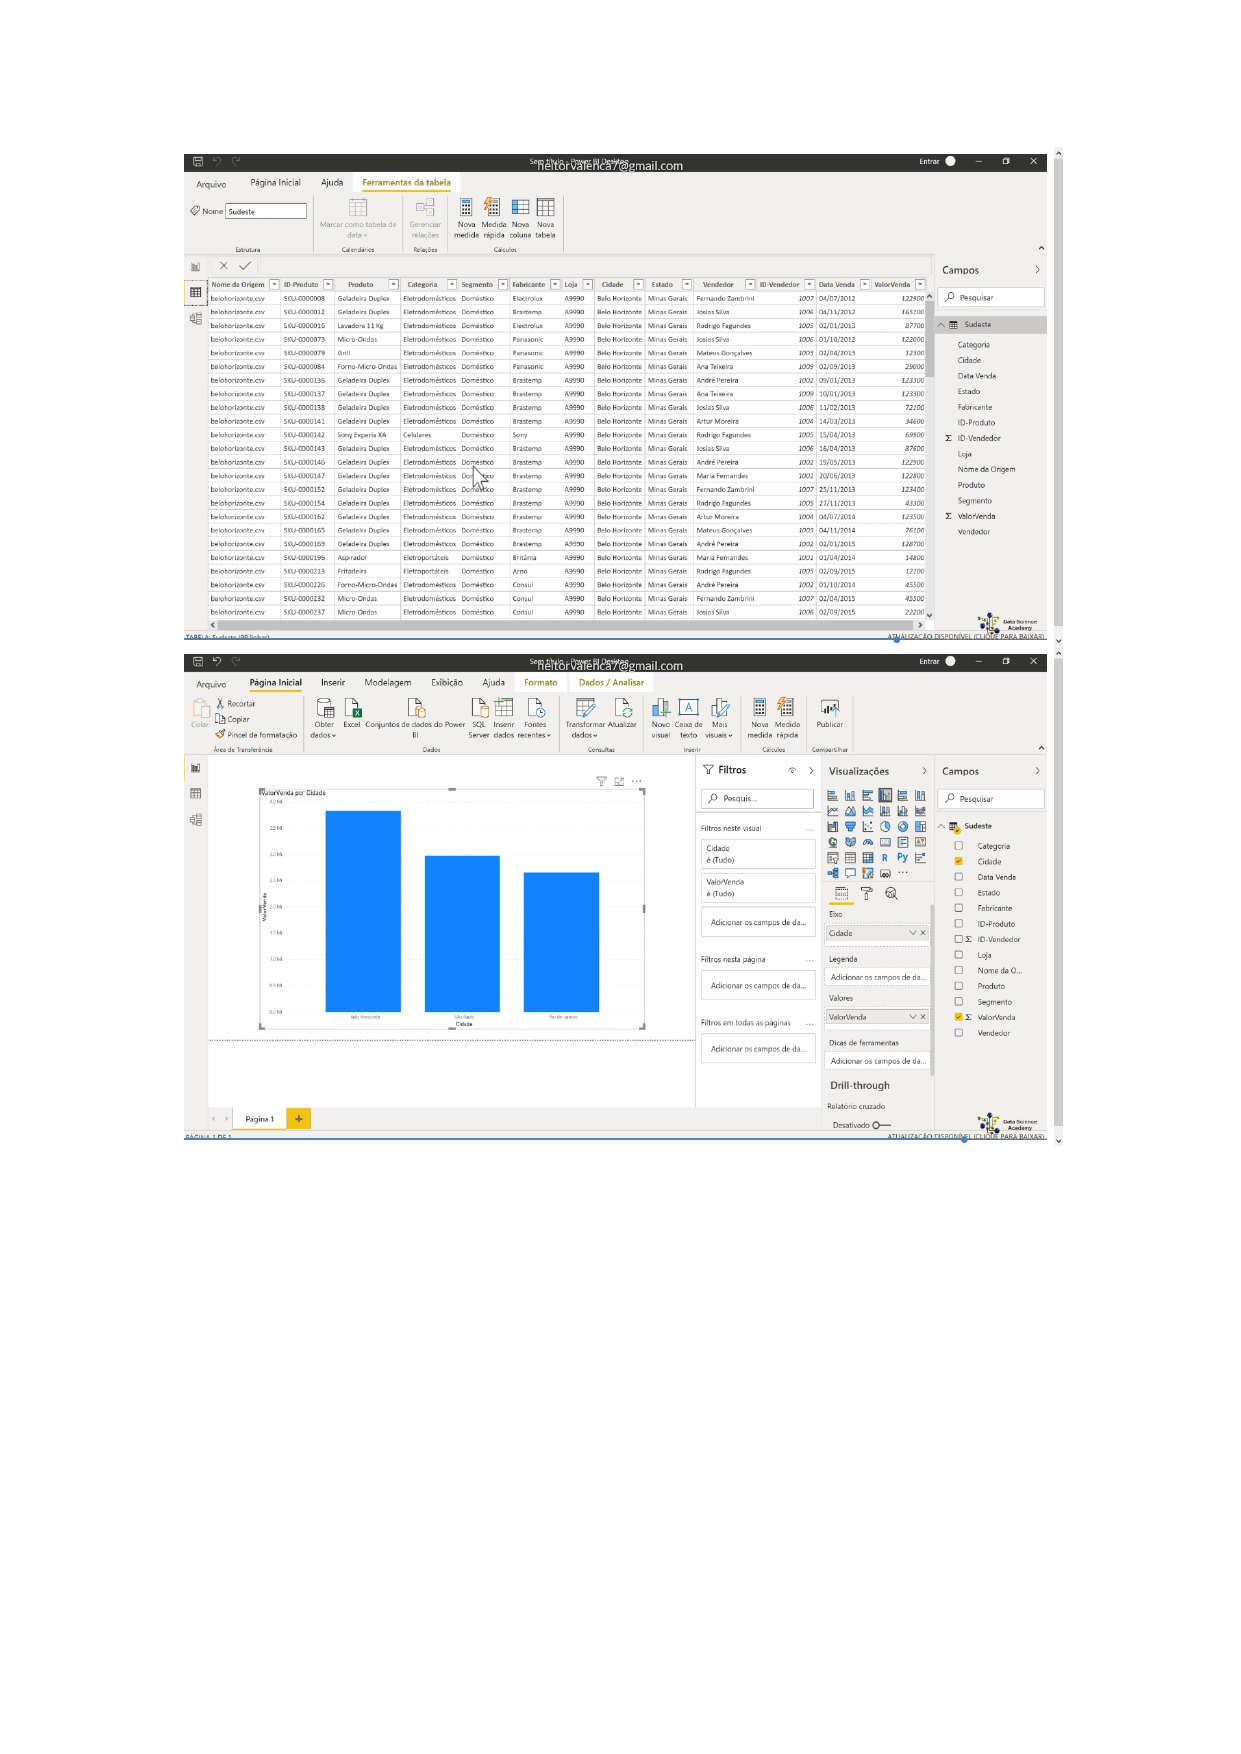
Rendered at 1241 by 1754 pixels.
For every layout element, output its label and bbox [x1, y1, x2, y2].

picture [177, 647, 1063, 1146]
picture [177, 147, 1063, 646]
